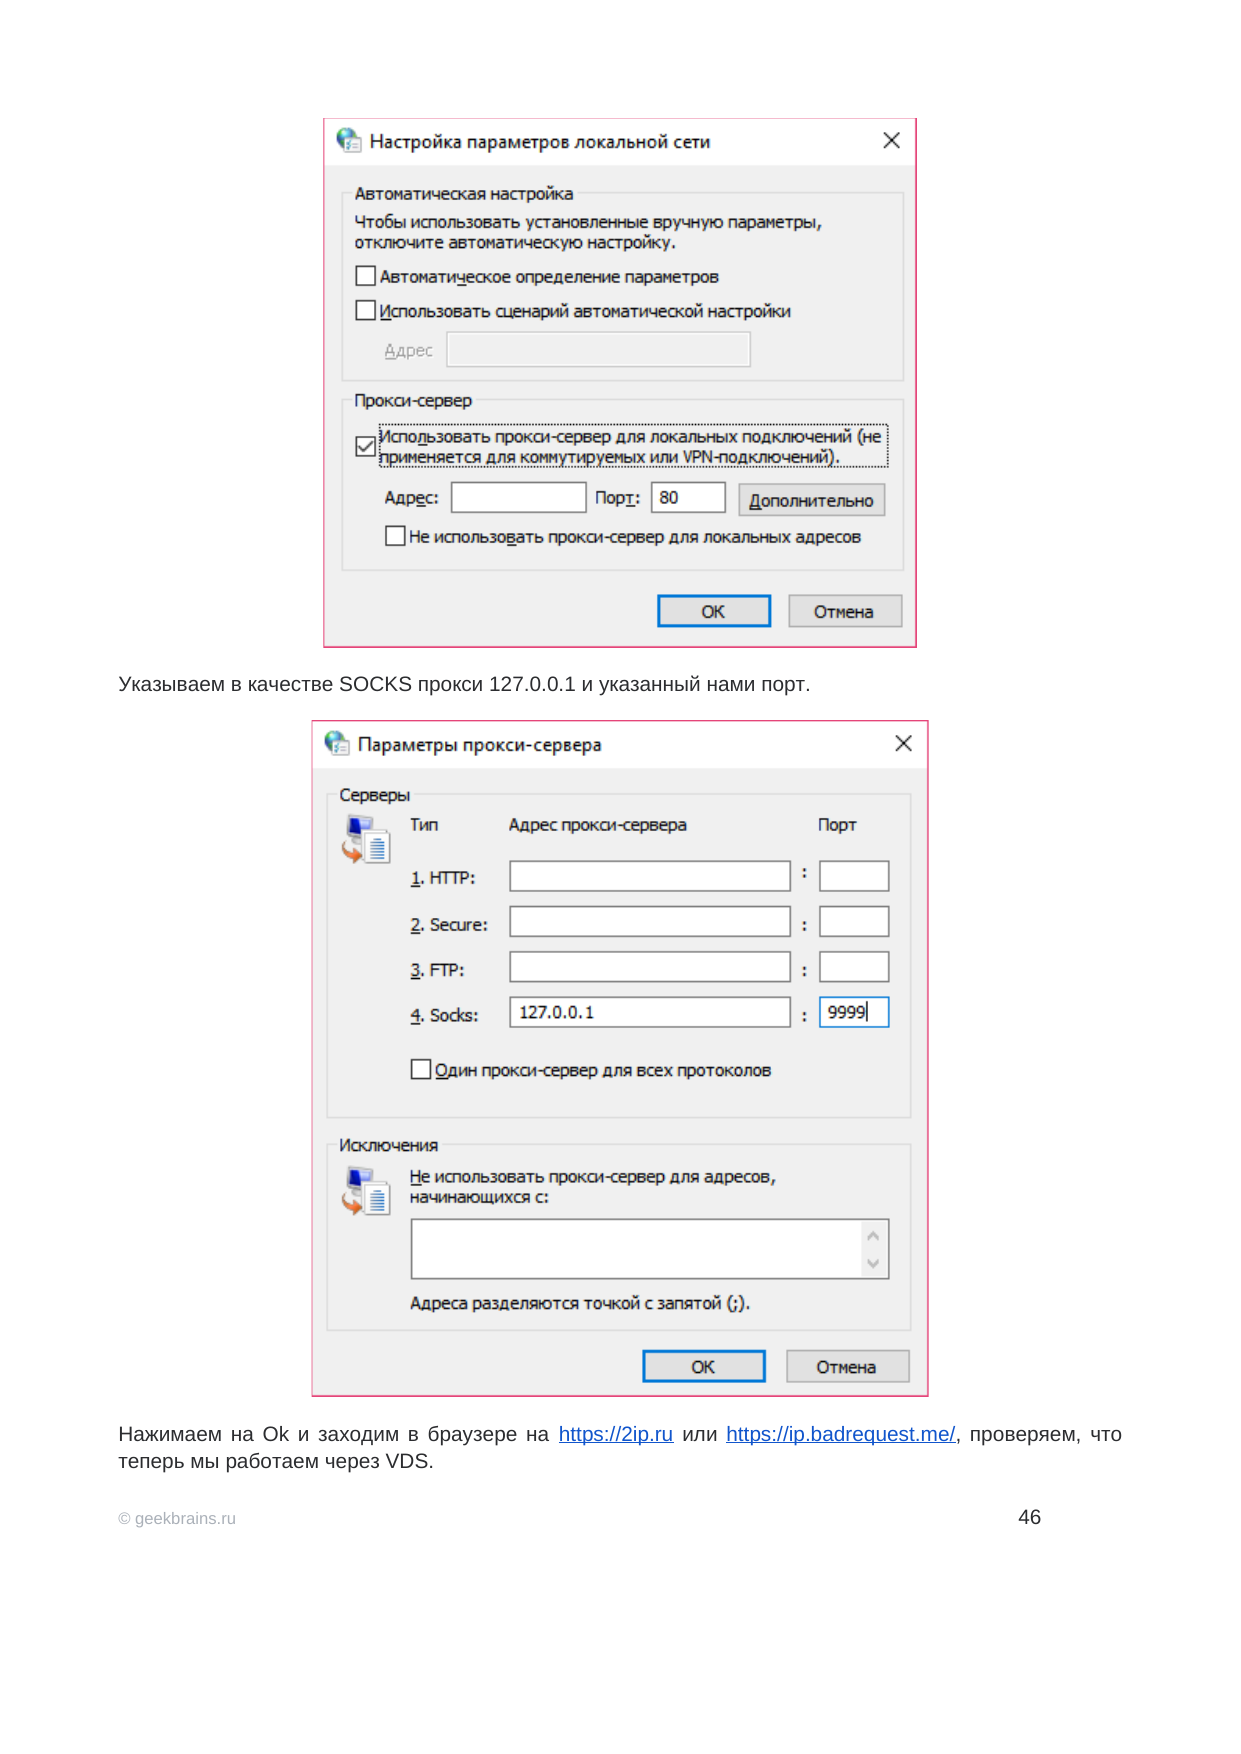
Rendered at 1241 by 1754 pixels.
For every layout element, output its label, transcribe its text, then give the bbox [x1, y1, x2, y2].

picture [311, 720, 929, 1397]
picture [323, 118, 917, 648]
text Нажимаем на Ok и заходим в браузере на https://2ip.ru или https://ip.badrequest.me/, проверяем, что теперь мы работаем через VDS. [118, 1421, 1122, 1473]
text Указываем в качестве SOCKS прокси 127.0.0.1 и указанный нами порт. [118, 672, 1122, 696]
